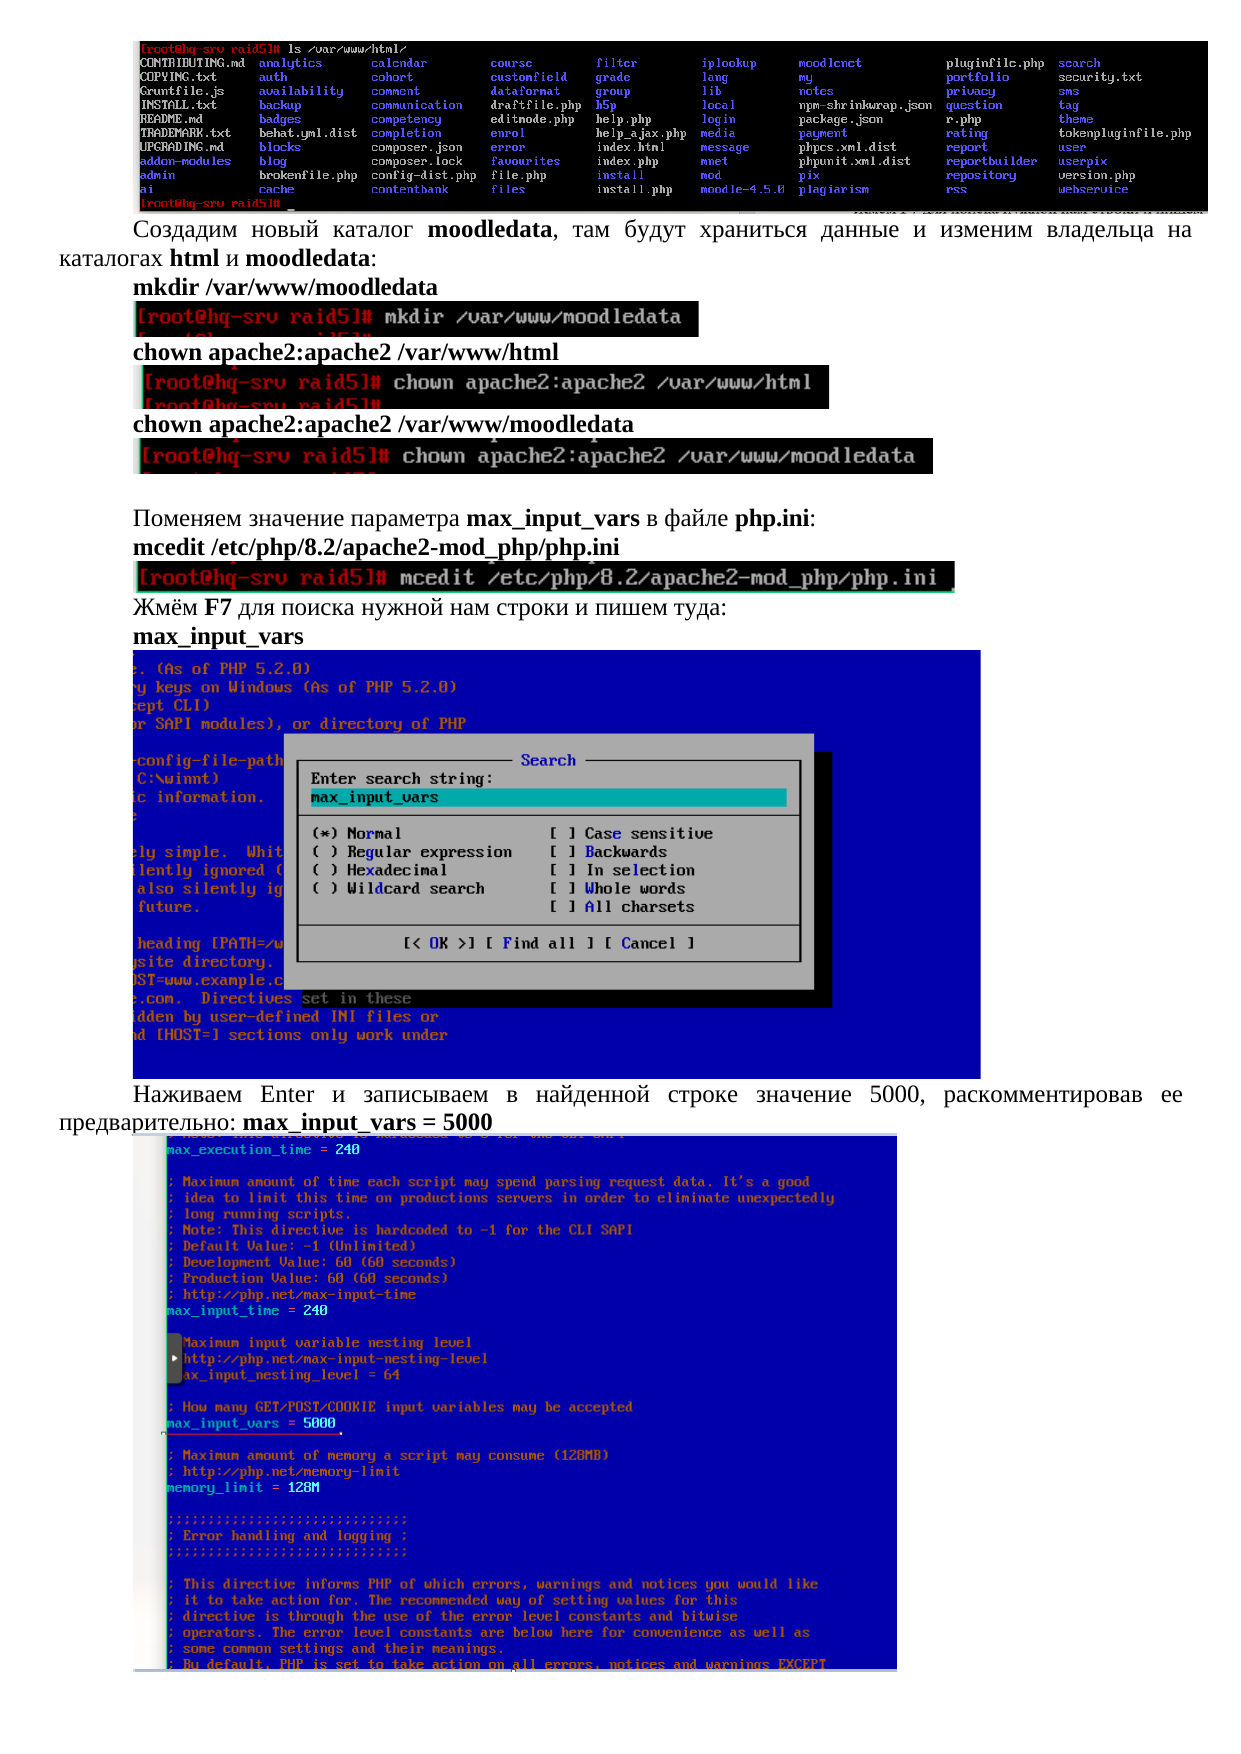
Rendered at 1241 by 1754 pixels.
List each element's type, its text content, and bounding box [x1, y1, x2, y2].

picture [132, 650, 981, 1079]
picture [133, 438, 933, 474]
subtitle mkdir /var/www/moodledata [133, 272, 1236, 301]
subtitle max_input_vars [133, 621, 1236, 650]
subtitle mcedit /etc/php/8.2/apache2-mod_php/php.ini [133, 532, 1236, 561]
text Наживаем Enter и записываем в найденной строке значение 5000, раскомментировав ее предварительно: max_input_vars = 5000 [59, 1079, 1236, 1136]
picture [133, 365, 830, 409]
text Поменяем значение параметра max_input_vars в файле php.ini: [133, 503, 1236, 532]
text Жмём F7 для поиска нужной нам строки и пишем туда: [133, 592, 1236, 621]
picture [132, 301, 699, 337]
picture [132, 561, 955, 593]
picture [133, 1133, 897, 1672]
text chown apache2:apache2 /var/www/html chown apache2:apache2 /var/www/moodledata [133, 409, 634, 438]
picture [132, 41, 1208, 214]
text chown apache2:apache2 /var/www/html chown apache2:apache2 /var/www/moodledata [133, 337, 634, 365]
text Создадим новый каталог moodledata, там будут храниться данные и изменим владельца на каталогах html и moodledata: [59, 214, 1236, 272]
